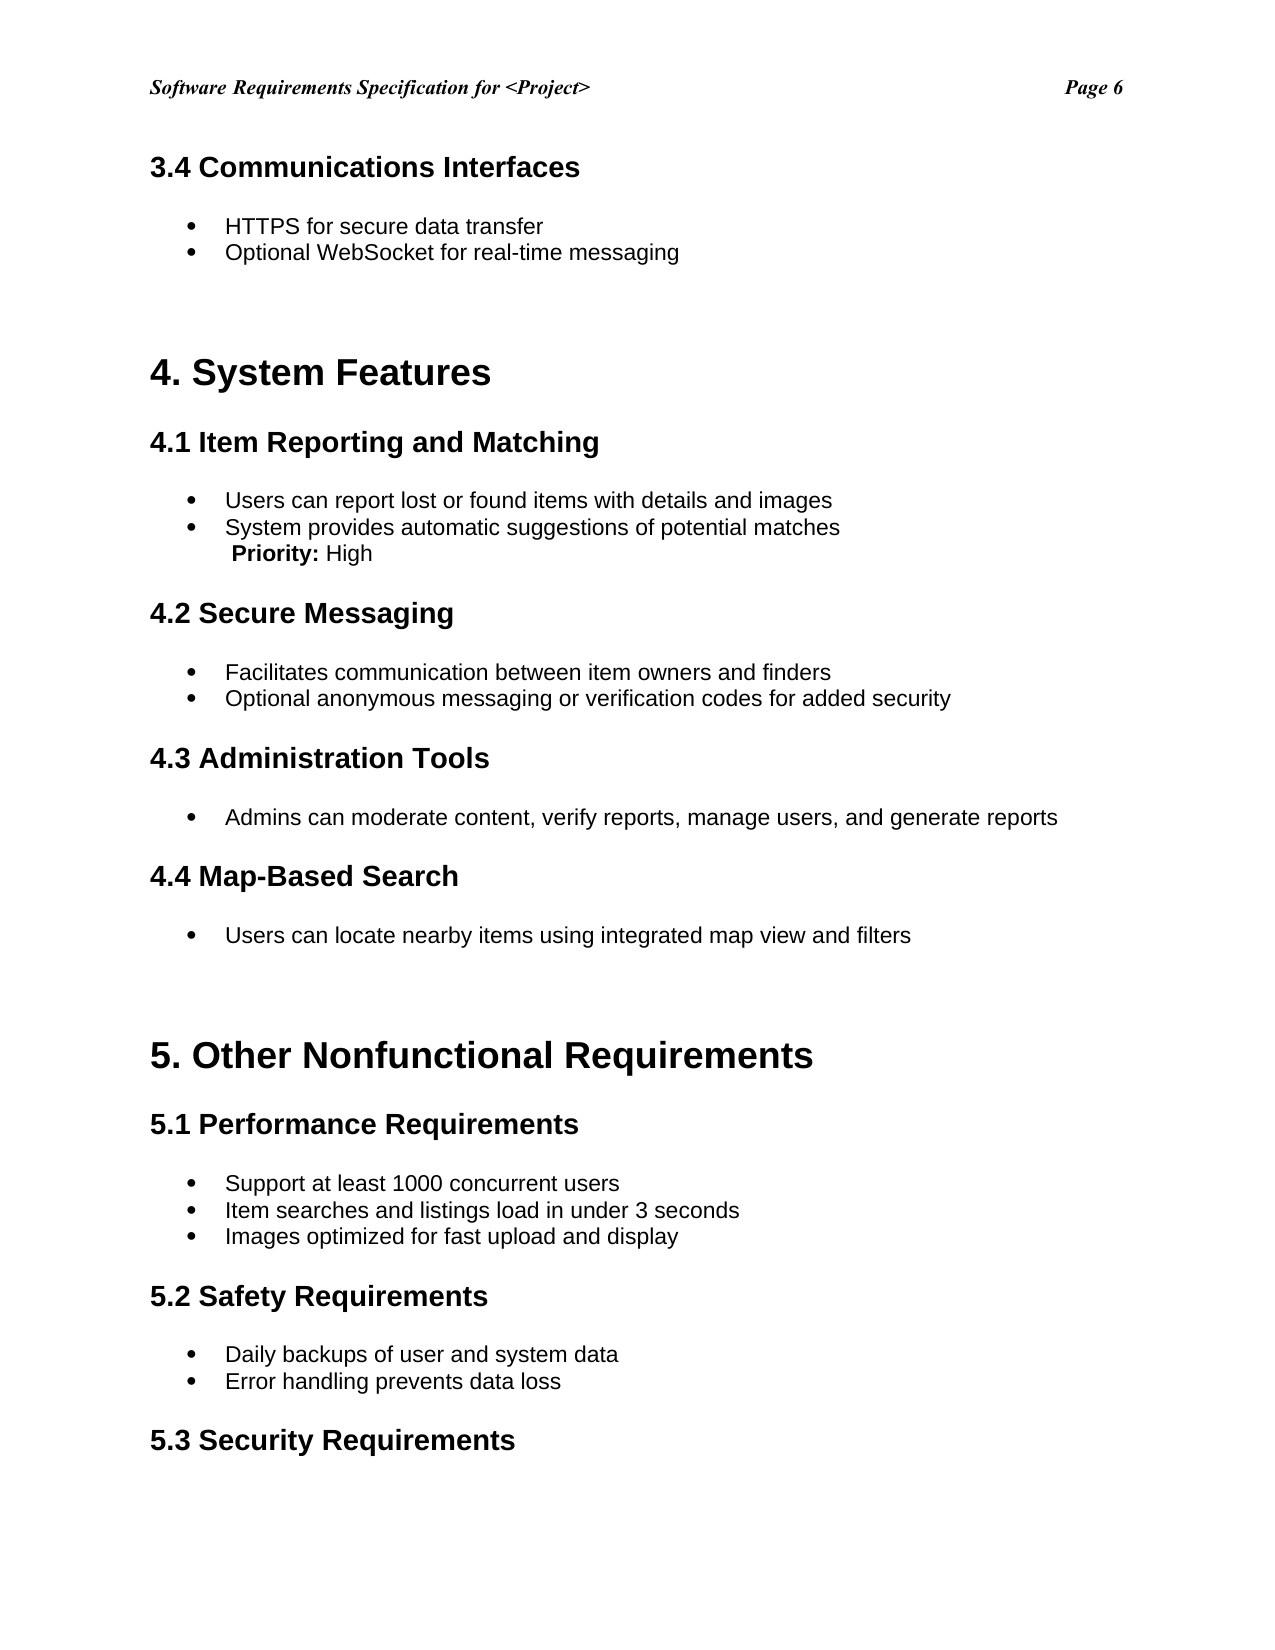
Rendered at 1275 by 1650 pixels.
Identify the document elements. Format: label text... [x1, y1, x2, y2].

subtitle 5.1 Performance Requirements [150, 1107, 1125, 1141]
subtitle 5.2 Safety Requirements [150, 1278, 1125, 1312]
list Item searches and listings load in under 3 seconds [187, 1197, 1125, 1223]
list Users can report lost or found items with details and images [187, 487, 1125, 514]
subtitle 4.2 Secure Messaging [150, 596, 1125, 629]
list HTTPS for secure data transfer [187, 213, 1125, 239]
list Images optimized for fast upload and display [187, 1223, 1125, 1249]
list Optional WebSocket for real-time messaging [187, 239, 1125, 266]
subtitle 3.4 Communications Interfaces [150, 150, 1125, 183]
list Daily backups of user and system data [187, 1341, 1125, 1368]
list System provides automatic suggestions of potential matches Priority: High [187, 514, 1125, 567]
list Admins can moderate content, verify reports, manage users, and generate reports [187, 803, 1125, 830]
list Support at least 1000 concurrent users [187, 1170, 1125, 1197]
list Error handling prevents data loss [187, 1368, 1125, 1394]
list Optional anonymous messaging or verification codes for added security [187, 685, 1125, 711]
subtitle 4.4 Map-Based Search [150, 859, 1125, 893]
subtitle 4.3 Administration Tools [150, 741, 1125, 774]
subtitle 5. Other Nonfunctional Requirements [150, 1033, 1125, 1076]
list Users can locate nearby items using integrated map view and filters [187, 922, 1125, 948]
subtitle 4. System Features [150, 350, 1125, 393]
subtitle 5.3 Security Requirements [150, 1423, 1125, 1457]
list Facilitates communication between item owners and finders [187, 659, 1125, 685]
subtitle 4.1 Item Reporting and Matching [150, 425, 1125, 458]
